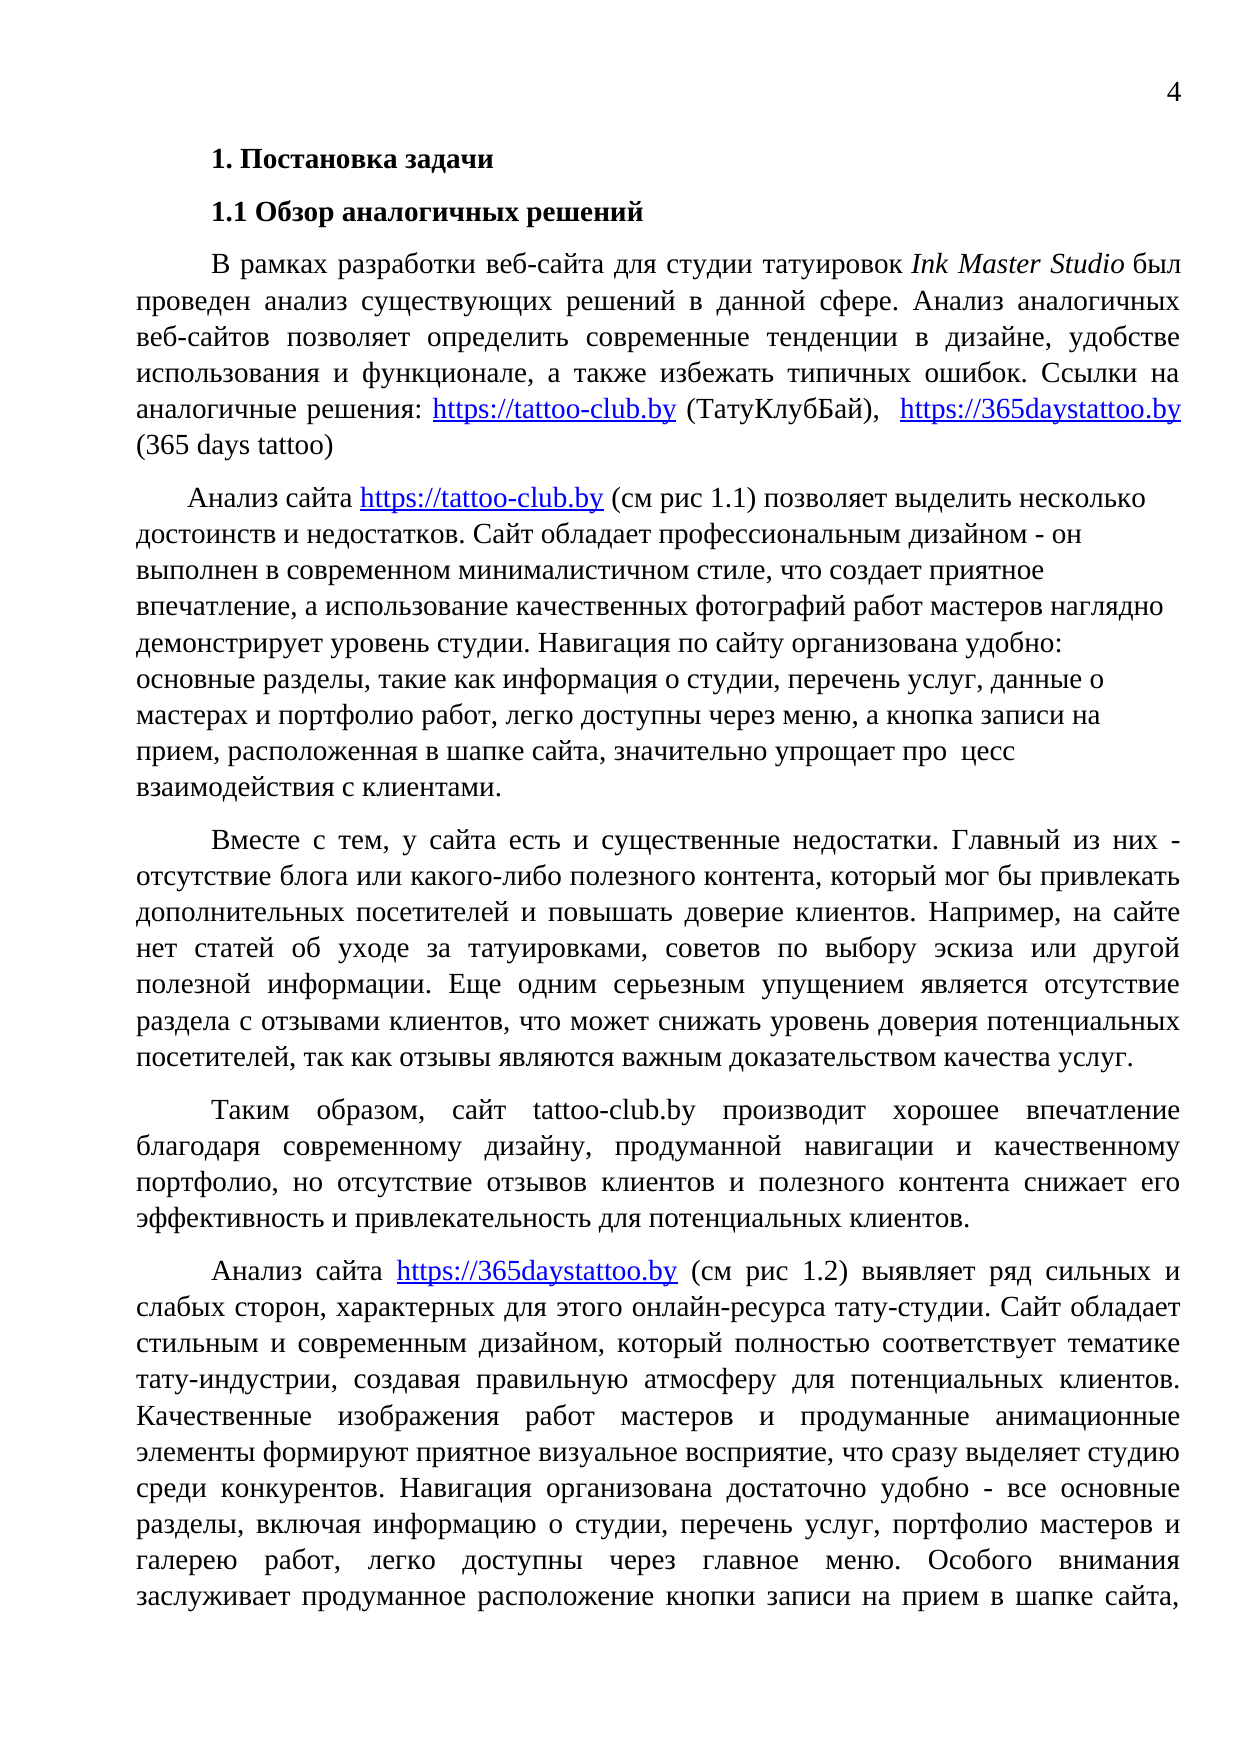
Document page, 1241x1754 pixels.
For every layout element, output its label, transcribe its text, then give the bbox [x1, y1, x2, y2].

text Анализ сайта https://tattoo-club.by (см рис 1.1) позволяет выделить несколько достоинств и недостатков. Сайт обладает профессиональным дизайном - он выполнен в современном минималистичном стиле, что создает приятное впечатление, а использование качественных фотографий работ мастеров наглядно демонстрирует уровень студии. Навигация по сайту организована удобно: основные разделы, такие как информация о студии, перечень услуг, данные о мастерах и портфолио работ, легко доступны через меню, а кнопка записи на прием, расположенная в шапке сайта, значительно упрощает про цесс взаимодействия с клиентами. [136, 480, 1181, 803]
text Таким образом, сайт tattoo-club.by производит хорошее впечатление благодаря современному дизайну, продуманной навигации и качественному портфолио, но отсутствие отзывов клиентов и полезного контента снижает его эффективность и привлекательность для потенциальных клиентов. [136, 1092, 1181, 1234]
text В рамках разработки веб-сайта для студии татуировок Ink Master Studio был проведен анализ существующих решений в данной сфере. Анализ аналогичных веб-сайтов позволяет определить современные тенденции в дизайне, удобстве использования и функционале, а также избежать типичных ошибок. Ссылки на аналогичные решения: https://tattoo-club.by (ТатуКлубБай), https://365daystattoo.by (365 days tattoo) [136, 247, 1181, 461]
text 1.1 Обзор аналогичных решений [136, 194, 1181, 227]
text Вместе с тем, у сайта есть и существенные недостатки. Главный из них - отсутствие блога или какого-либо полезного контента, который мог бы привлекать дополнительных посетителей и повышать доверие клиентов. Например, на сайте нет статей об уходе за татуировками, советов по выбору эскиза или другой полезной информации. Еще одним серьезным упущением является отсутствие раздела с отзывами клиентов, что может снижать уровень доверия потенциальных посетителей, так как отзывы являются важным доказательством качества услуг. [136, 822, 1181, 1072]
text 1. Постановка задачи [136, 141, 1181, 174]
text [136, 1253, 1181, 1612]
